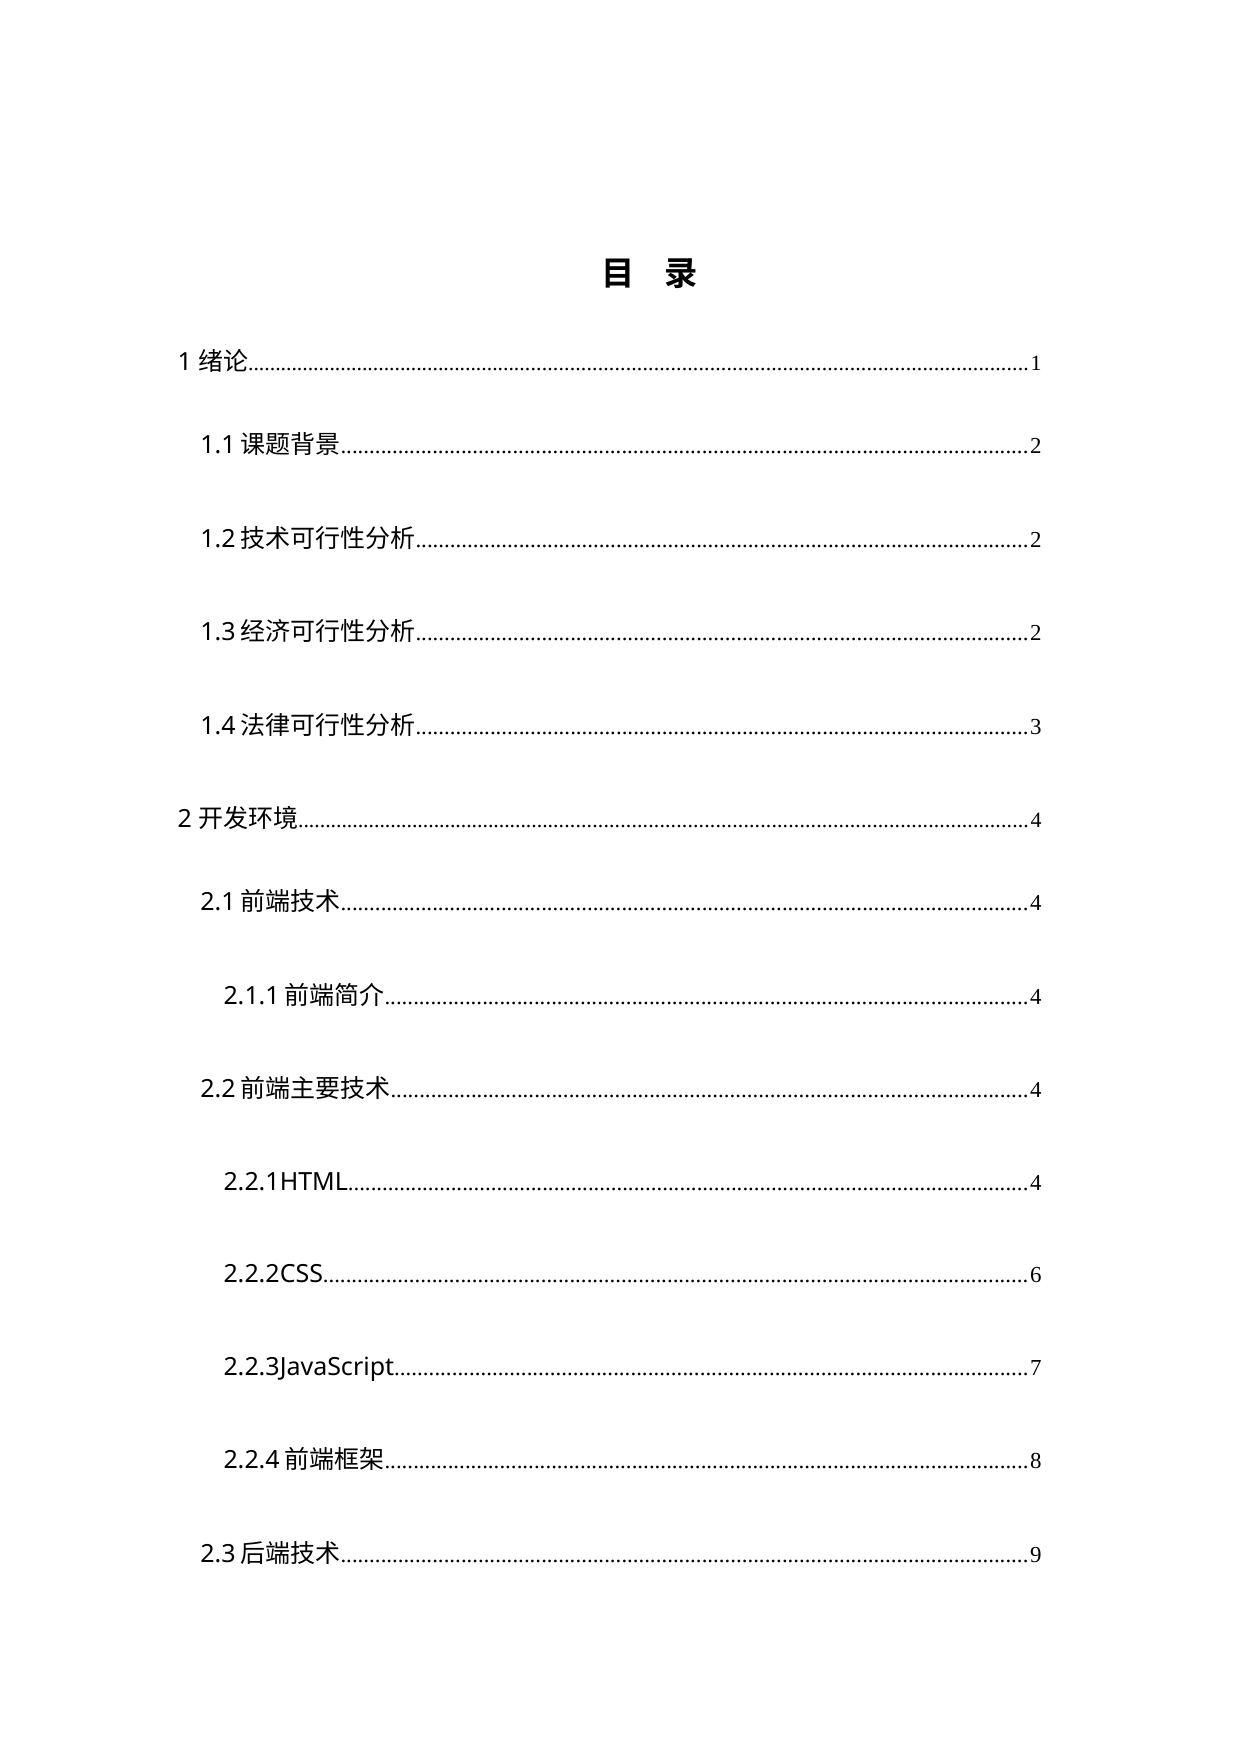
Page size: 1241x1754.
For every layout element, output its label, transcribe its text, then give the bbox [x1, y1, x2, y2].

text 2.2.4前端框架 8 [223, 1425, 1122, 1490]
text 2.2.1HTML 4 [223, 1148, 1122, 1213]
text 2.3后端技术 9 [200, 1519, 1122, 1584]
text 2 开发环境 4 [177, 784, 1122, 849]
subtitle 目 录 [177, 238, 1122, 303]
text 1 绪论 1 [177, 327, 1122, 392]
text 2.2.3JavaScript 7 [223, 1333, 1122, 1398]
text 2.1前端技术 4 [200, 867, 1122, 932]
text 1.1课题背景 2 [200, 410, 1122, 475]
text 2.2.2CSS 6 [223, 1241, 1122, 1306]
text 2.1.1前端简介 4 [223, 961, 1122, 1026]
text 1.3经济可行性分析 2 [200, 597, 1122, 662]
text 1.2技术可行性分析 2 [200, 504, 1122, 569]
text 2.2前端主要技术 4 [200, 1054, 1122, 1119]
text 1.4法律可行性分析 3 [200, 691, 1122, 756]
